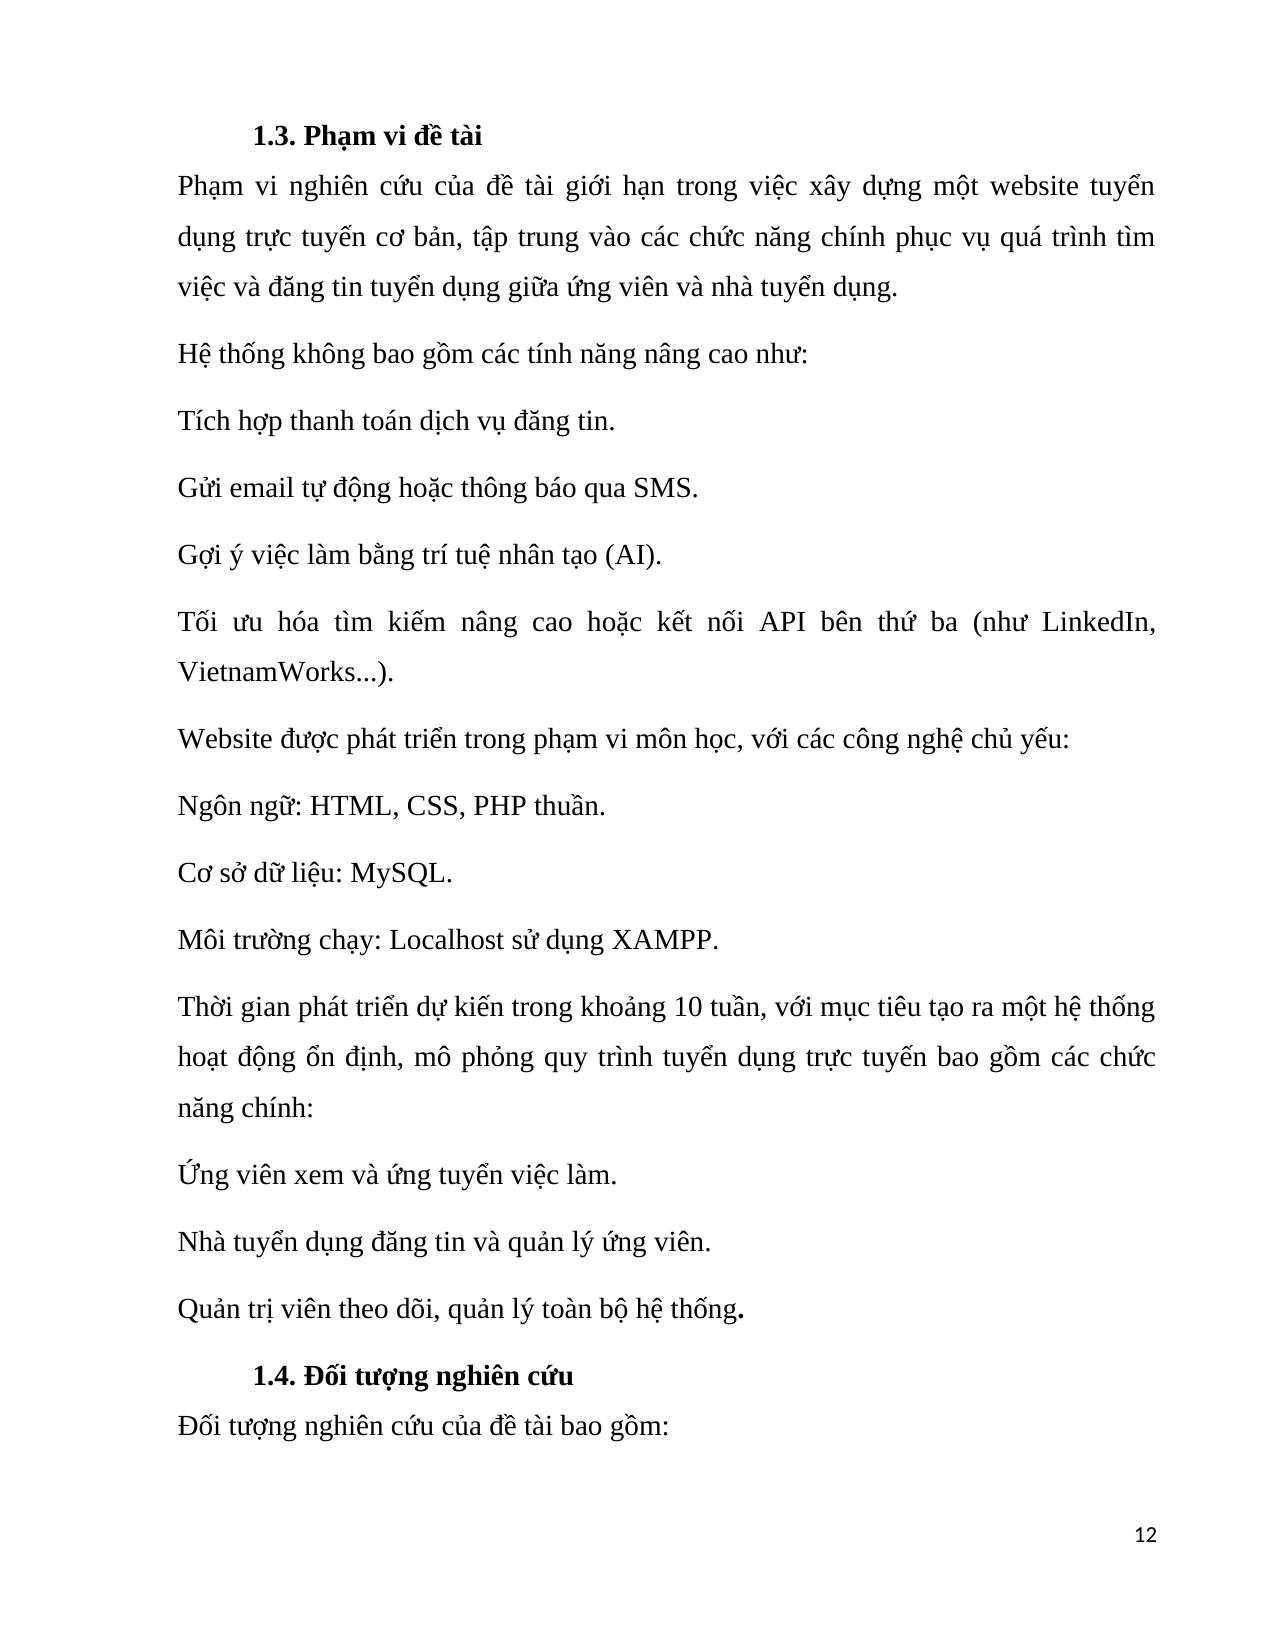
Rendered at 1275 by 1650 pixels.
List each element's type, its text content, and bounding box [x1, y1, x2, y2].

text Ngôn ngữ: HTML, CSS, PHP thuần. [177, 788, 1157, 822]
text Tích hợp thanh toán dịch vụ đăng tin. [177, 403, 1157, 437]
text Gợi ý việc làm bằng trí tuệ nhân tạo (AI). [177, 537, 1157, 571]
text Hệ thống không bao gồm các tính năng nâng cao như: [177, 336, 1157, 369]
text Quản trị viên theo dõi, quản lý toàn bộ hệ thống. [177, 1291, 1157, 1324]
text Website được phát triển trong phạm vi môn học, với các công nghệ chủ yếu: [177, 721, 1157, 755]
subtitle 1.4. Đối tượng nghiên cứu [177, 1358, 1157, 1391]
text Nhà tuyển dụng đăng tin và quản lý ứng viên. [177, 1224, 1157, 1257]
text Tối ưu hóa tìm kiếm nâng cao hoặc kết nối API bên thứ ba (như LinkedIn, VietnamWorks...). [177, 604, 1157, 688]
text Ứng viên xem và ứng tuyển việc làm. [177, 1157, 1157, 1190]
text Phạm vi nghiên cứu của đề tài giới hạn trong việc xây dựng một website tuyển dụng trực tuyến cơ bản, tập trung vào các chức năng chính phục vụ quá trình tìm việc và đăng tin tuyển dụng giữa ứng viên và nhà tuyển dụng. [177, 168, 1157, 303]
text Thời gian phát triển dự kiến trong khoảng 10 tuần, với mục tiêu tạo ra một hệ thống hoạt động ổn định, mô phỏng quy trình tuyển dụng trực tuyến bao gồm các chức năng chính: [177, 989, 1157, 1123]
text Môi trường chạy: Localhost sử dụng XAMPP. [177, 922, 1157, 956]
text Đối tượng nghiên cứu của đề tài bao gồm: [177, 1408, 1157, 1442]
text Gửi email tự động hoặc thông báo qua SMS. [177, 470, 1157, 503]
text Cơ sở dữ liệu: MySQL. [177, 855, 1157, 889]
subtitle 1.3. Phạm vi đề tài [177, 118, 1157, 152]
